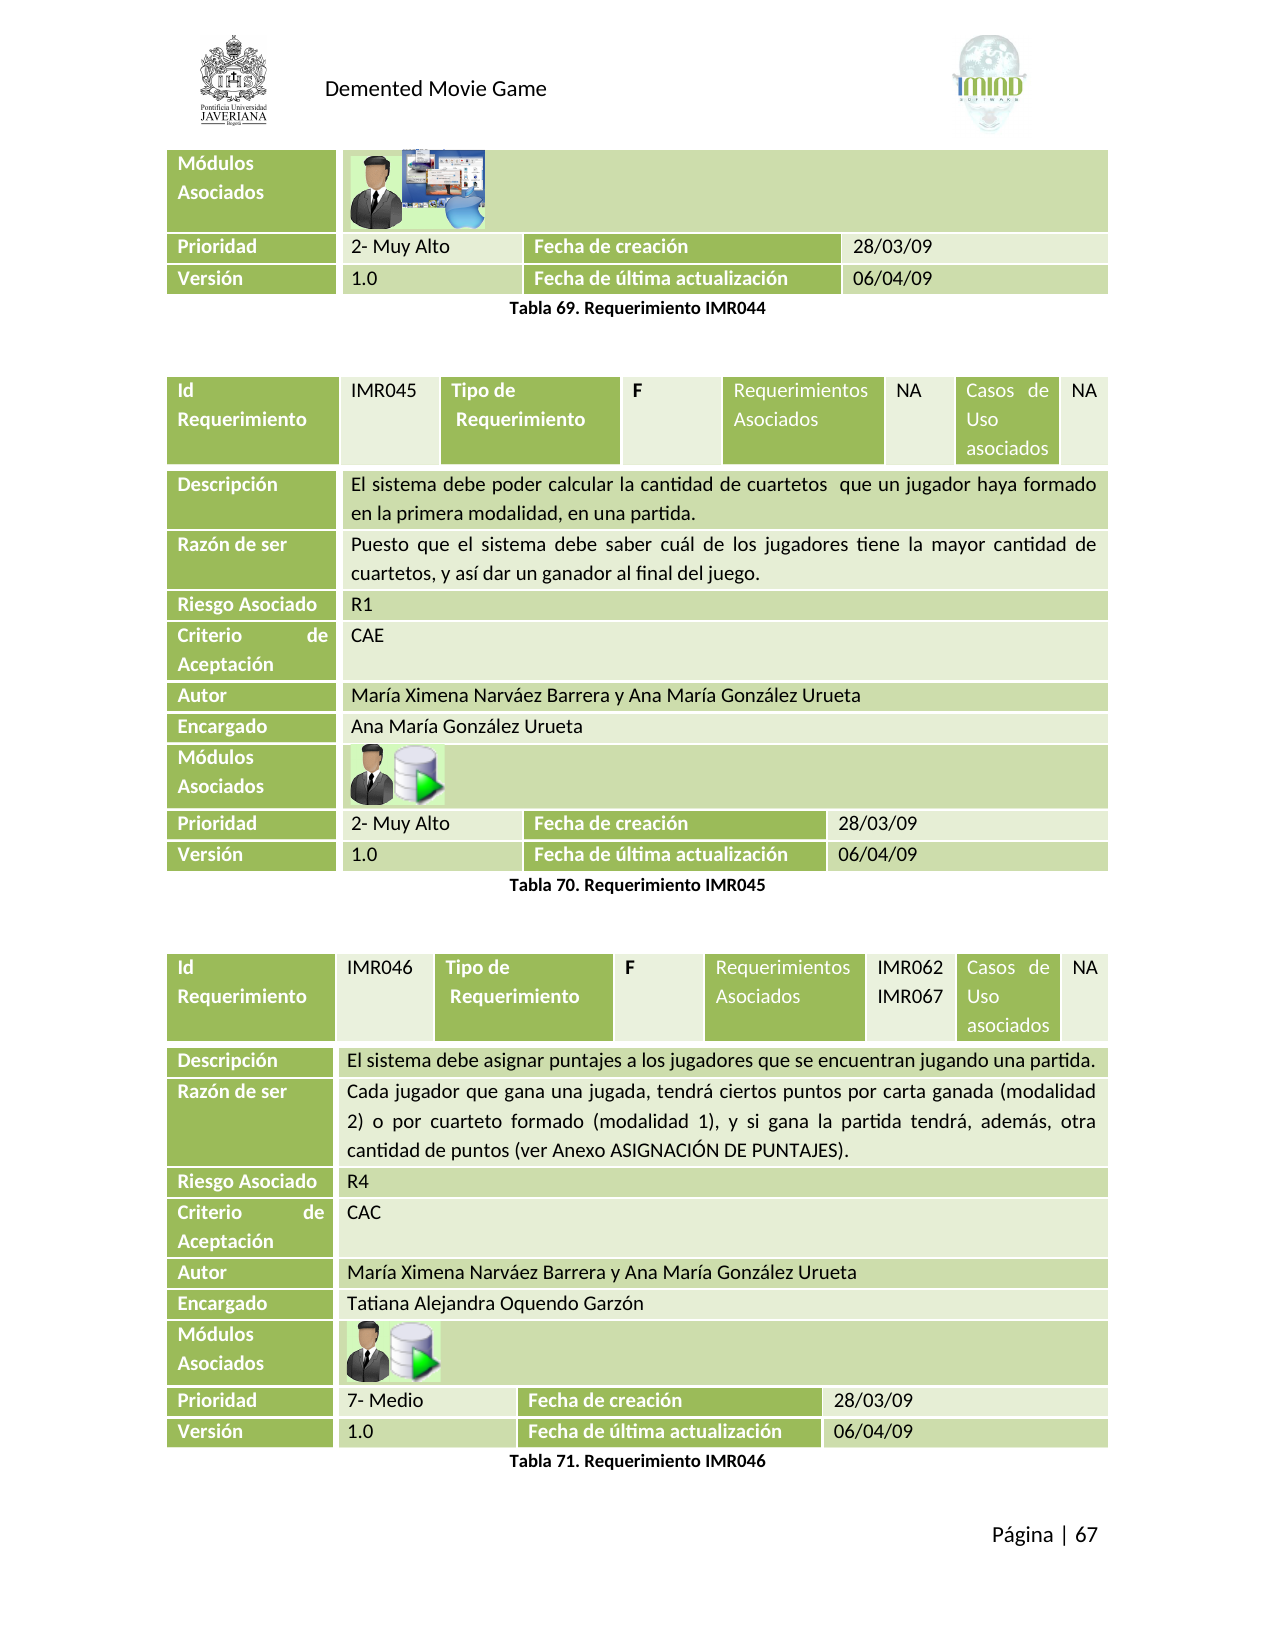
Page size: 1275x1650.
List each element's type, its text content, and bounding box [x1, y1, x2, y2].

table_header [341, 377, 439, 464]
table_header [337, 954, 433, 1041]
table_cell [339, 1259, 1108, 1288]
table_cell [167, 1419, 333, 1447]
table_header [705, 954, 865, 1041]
picture [200, 35, 267, 126]
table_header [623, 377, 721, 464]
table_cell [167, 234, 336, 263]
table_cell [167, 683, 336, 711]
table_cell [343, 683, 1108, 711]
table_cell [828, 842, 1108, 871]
picture [350, 149, 485, 229]
picture [951, 35, 1033, 138]
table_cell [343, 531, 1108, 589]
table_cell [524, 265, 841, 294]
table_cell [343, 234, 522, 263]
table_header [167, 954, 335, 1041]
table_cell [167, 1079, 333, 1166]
picture [346, 1321, 441, 1382]
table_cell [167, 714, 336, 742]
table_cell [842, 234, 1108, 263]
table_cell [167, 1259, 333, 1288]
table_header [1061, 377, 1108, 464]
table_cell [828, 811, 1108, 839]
text Tabla 71. Requerimiento IMR046 [177, 1450, 1098, 1472]
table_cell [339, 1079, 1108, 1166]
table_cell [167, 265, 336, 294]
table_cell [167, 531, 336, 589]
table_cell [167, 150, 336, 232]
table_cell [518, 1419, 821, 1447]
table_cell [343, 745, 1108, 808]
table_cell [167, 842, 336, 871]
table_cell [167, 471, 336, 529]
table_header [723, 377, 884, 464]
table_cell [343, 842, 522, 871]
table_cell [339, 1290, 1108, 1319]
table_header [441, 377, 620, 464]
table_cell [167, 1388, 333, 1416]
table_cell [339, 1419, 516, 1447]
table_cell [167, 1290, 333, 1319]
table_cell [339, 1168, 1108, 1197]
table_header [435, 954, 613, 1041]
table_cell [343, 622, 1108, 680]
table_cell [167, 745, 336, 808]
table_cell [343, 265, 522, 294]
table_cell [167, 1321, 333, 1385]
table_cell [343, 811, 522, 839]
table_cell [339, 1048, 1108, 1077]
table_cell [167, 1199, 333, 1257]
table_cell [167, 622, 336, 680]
text Tabla 69. Requerimiento IMR044 [177, 296, 1098, 319]
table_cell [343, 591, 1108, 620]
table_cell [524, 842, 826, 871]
text Tabla 70. Requerimiento IMR045 [177, 873, 1098, 896]
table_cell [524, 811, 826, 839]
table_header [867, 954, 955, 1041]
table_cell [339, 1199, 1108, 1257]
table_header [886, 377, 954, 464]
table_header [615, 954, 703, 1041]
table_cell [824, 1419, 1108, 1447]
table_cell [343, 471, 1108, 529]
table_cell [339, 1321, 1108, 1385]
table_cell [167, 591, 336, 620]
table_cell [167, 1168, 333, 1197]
picture [350, 744, 445, 805]
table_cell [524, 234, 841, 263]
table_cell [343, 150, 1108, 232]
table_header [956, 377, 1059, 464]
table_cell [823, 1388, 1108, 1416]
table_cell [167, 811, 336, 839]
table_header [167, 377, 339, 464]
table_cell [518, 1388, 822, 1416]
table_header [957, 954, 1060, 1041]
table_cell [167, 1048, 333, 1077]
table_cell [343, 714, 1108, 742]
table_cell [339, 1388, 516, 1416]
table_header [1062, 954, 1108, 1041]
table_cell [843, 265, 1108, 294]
